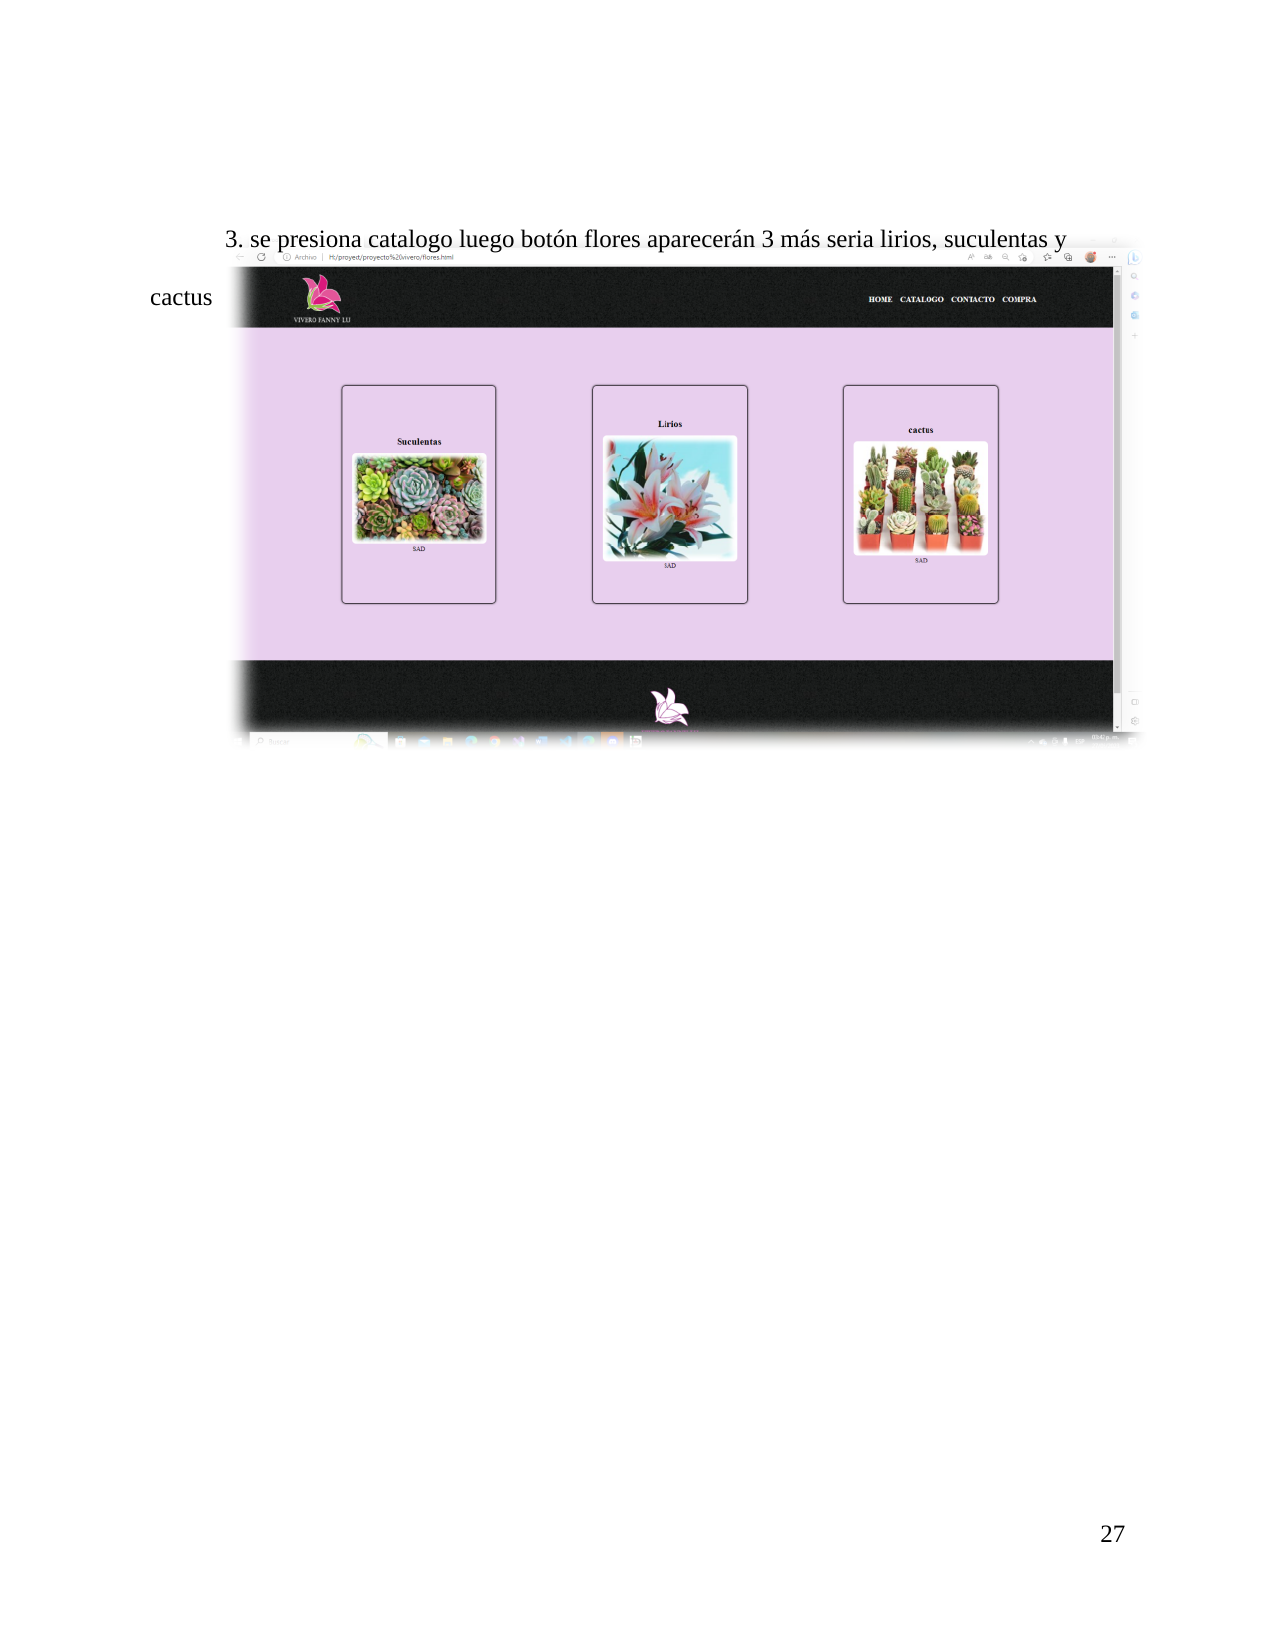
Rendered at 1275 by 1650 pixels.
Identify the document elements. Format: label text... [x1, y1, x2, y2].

text 3. se presiona catalogo luego botón flores aparecerán 3 más seria lirios, suculentas y cactus [150, 224, 1125, 310]
picture [255, 310, 1120, 723]
